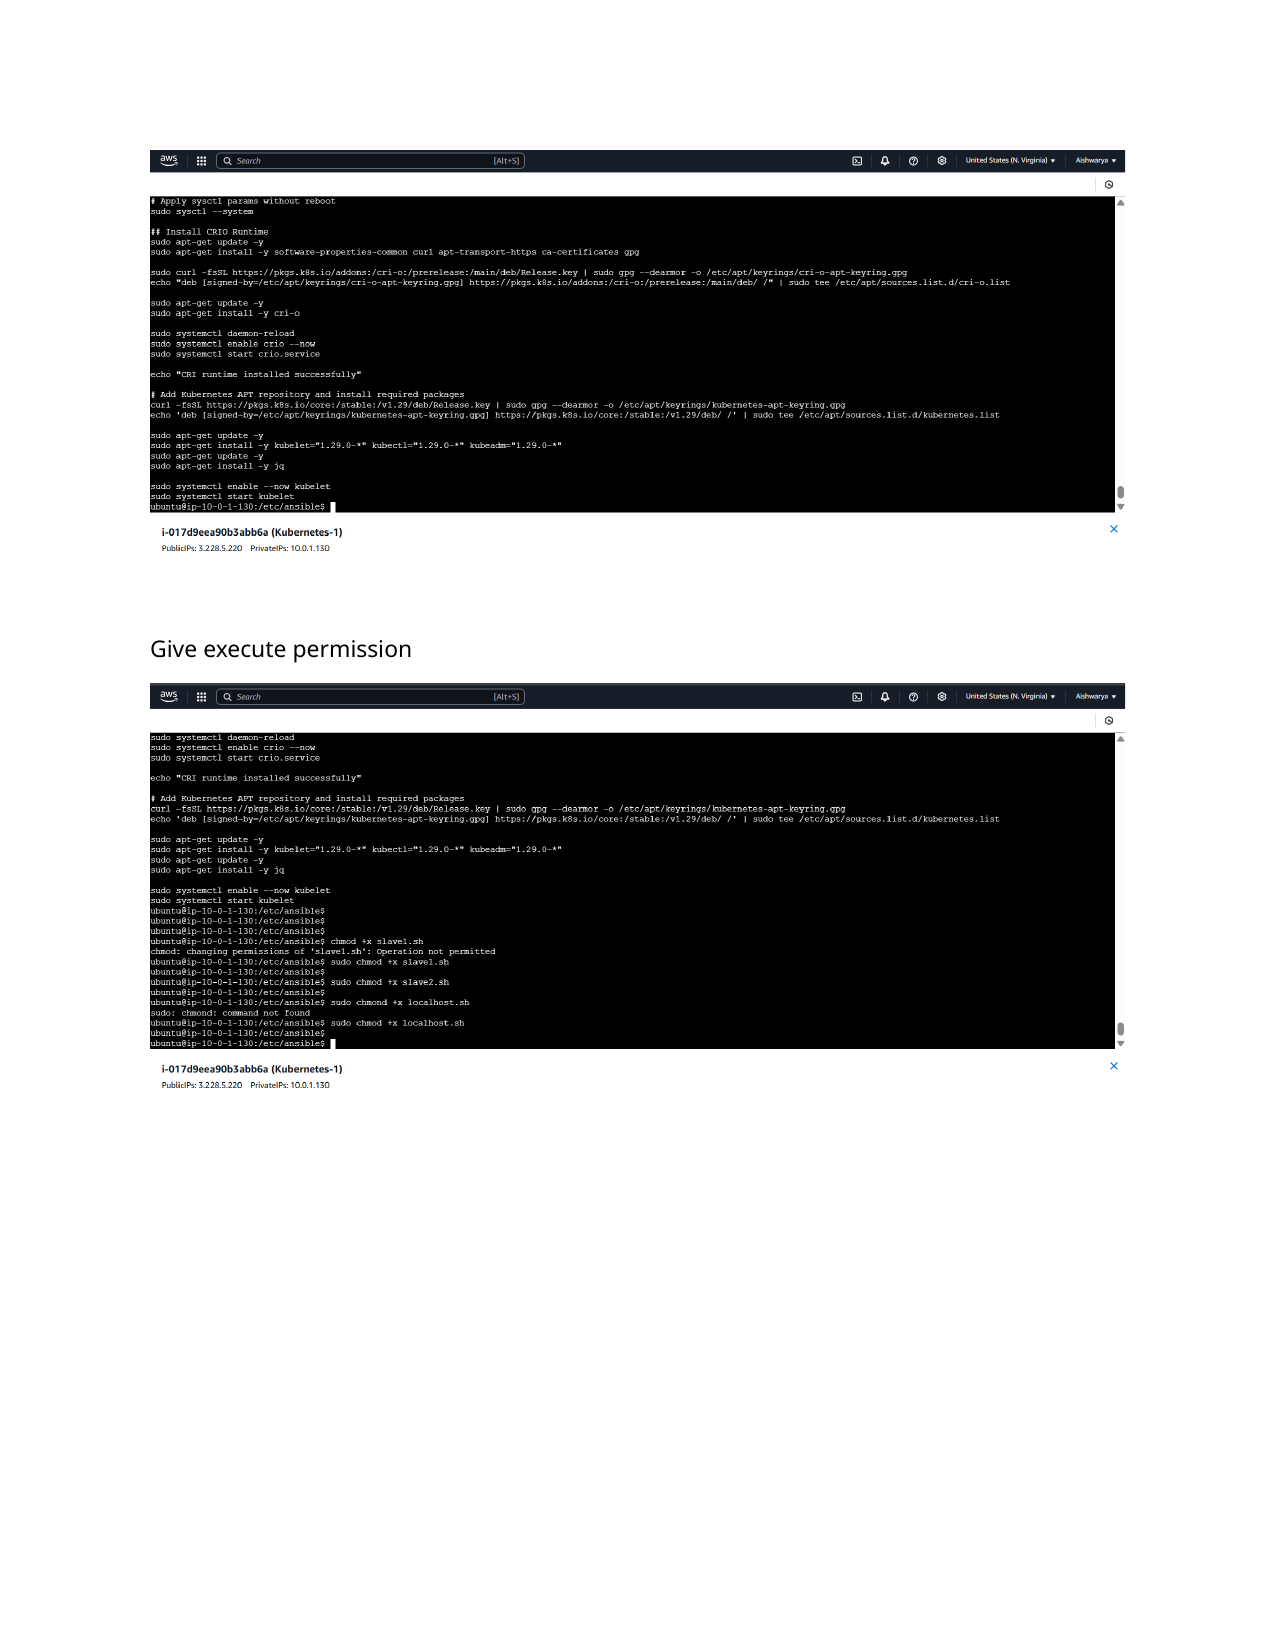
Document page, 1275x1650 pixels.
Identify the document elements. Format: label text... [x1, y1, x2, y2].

picture [150, 150, 1125, 563]
text Give execute permission [150, 633, 1125, 664]
picture [150, 683, 1125, 1107]
